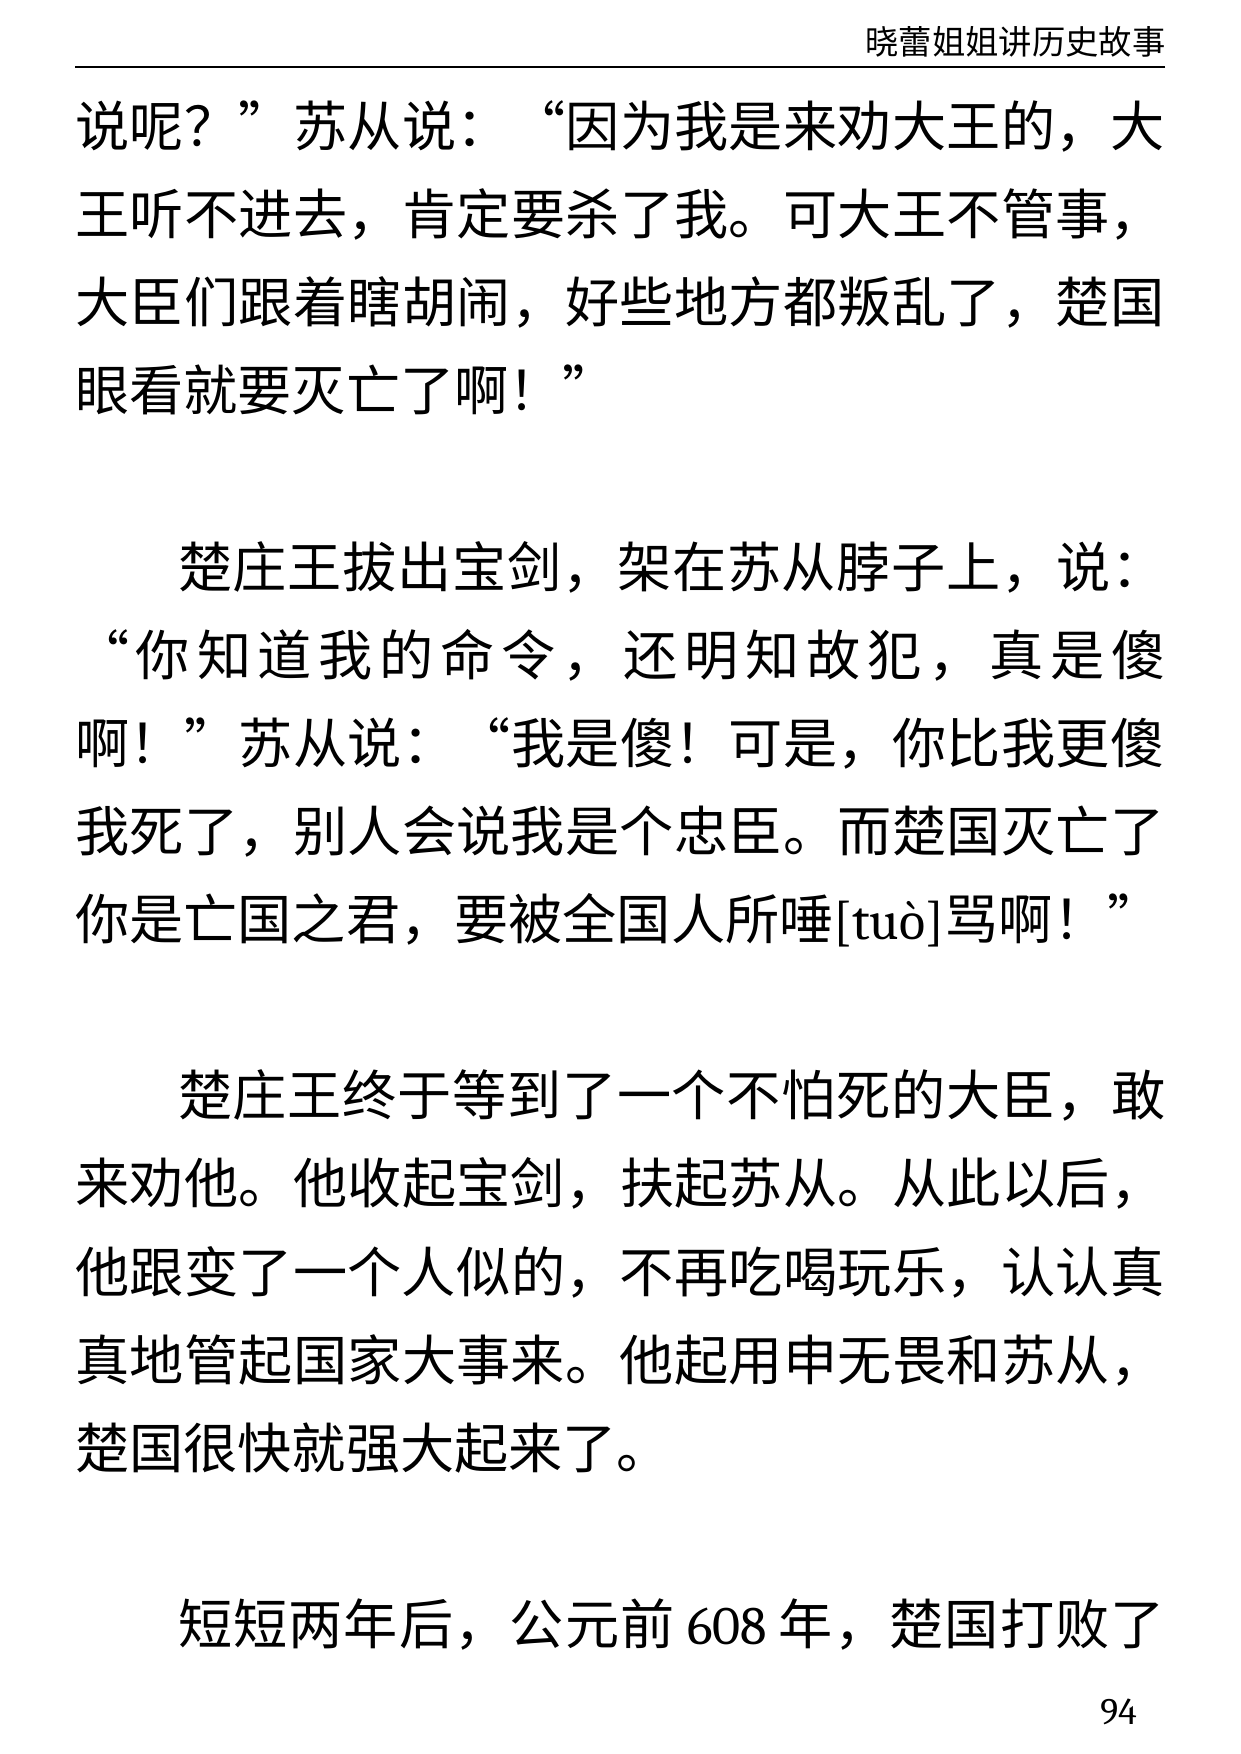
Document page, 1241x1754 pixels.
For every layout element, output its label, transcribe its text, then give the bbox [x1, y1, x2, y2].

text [75, 1577, 1165, 1665]
text 楚庄王终于等到了一个不怕死的大臣，敢来劝他。他收起宝剑，扶起苏从。从此以后，他跟变了一个人似的，不再吃喝玩乐，认认真真地管起国家大事来。他起用申无畏和苏从，楚国很快就强大起来了。 [75, 1048, 1165, 1489]
text 楚庄王拔出宝剑，架在苏从脖子上，说：“你知道我的命令，还明知故犯，真是傻啊！”苏从说：“我是傻！可是，你比我更傻！我死了，别人会说我是个忠臣。而楚国灭亡了，你是亡国之君，要被全国人所唾[tuò]骂啊！” [75, 519, 1165, 960]
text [75, 79, 1165, 431]
